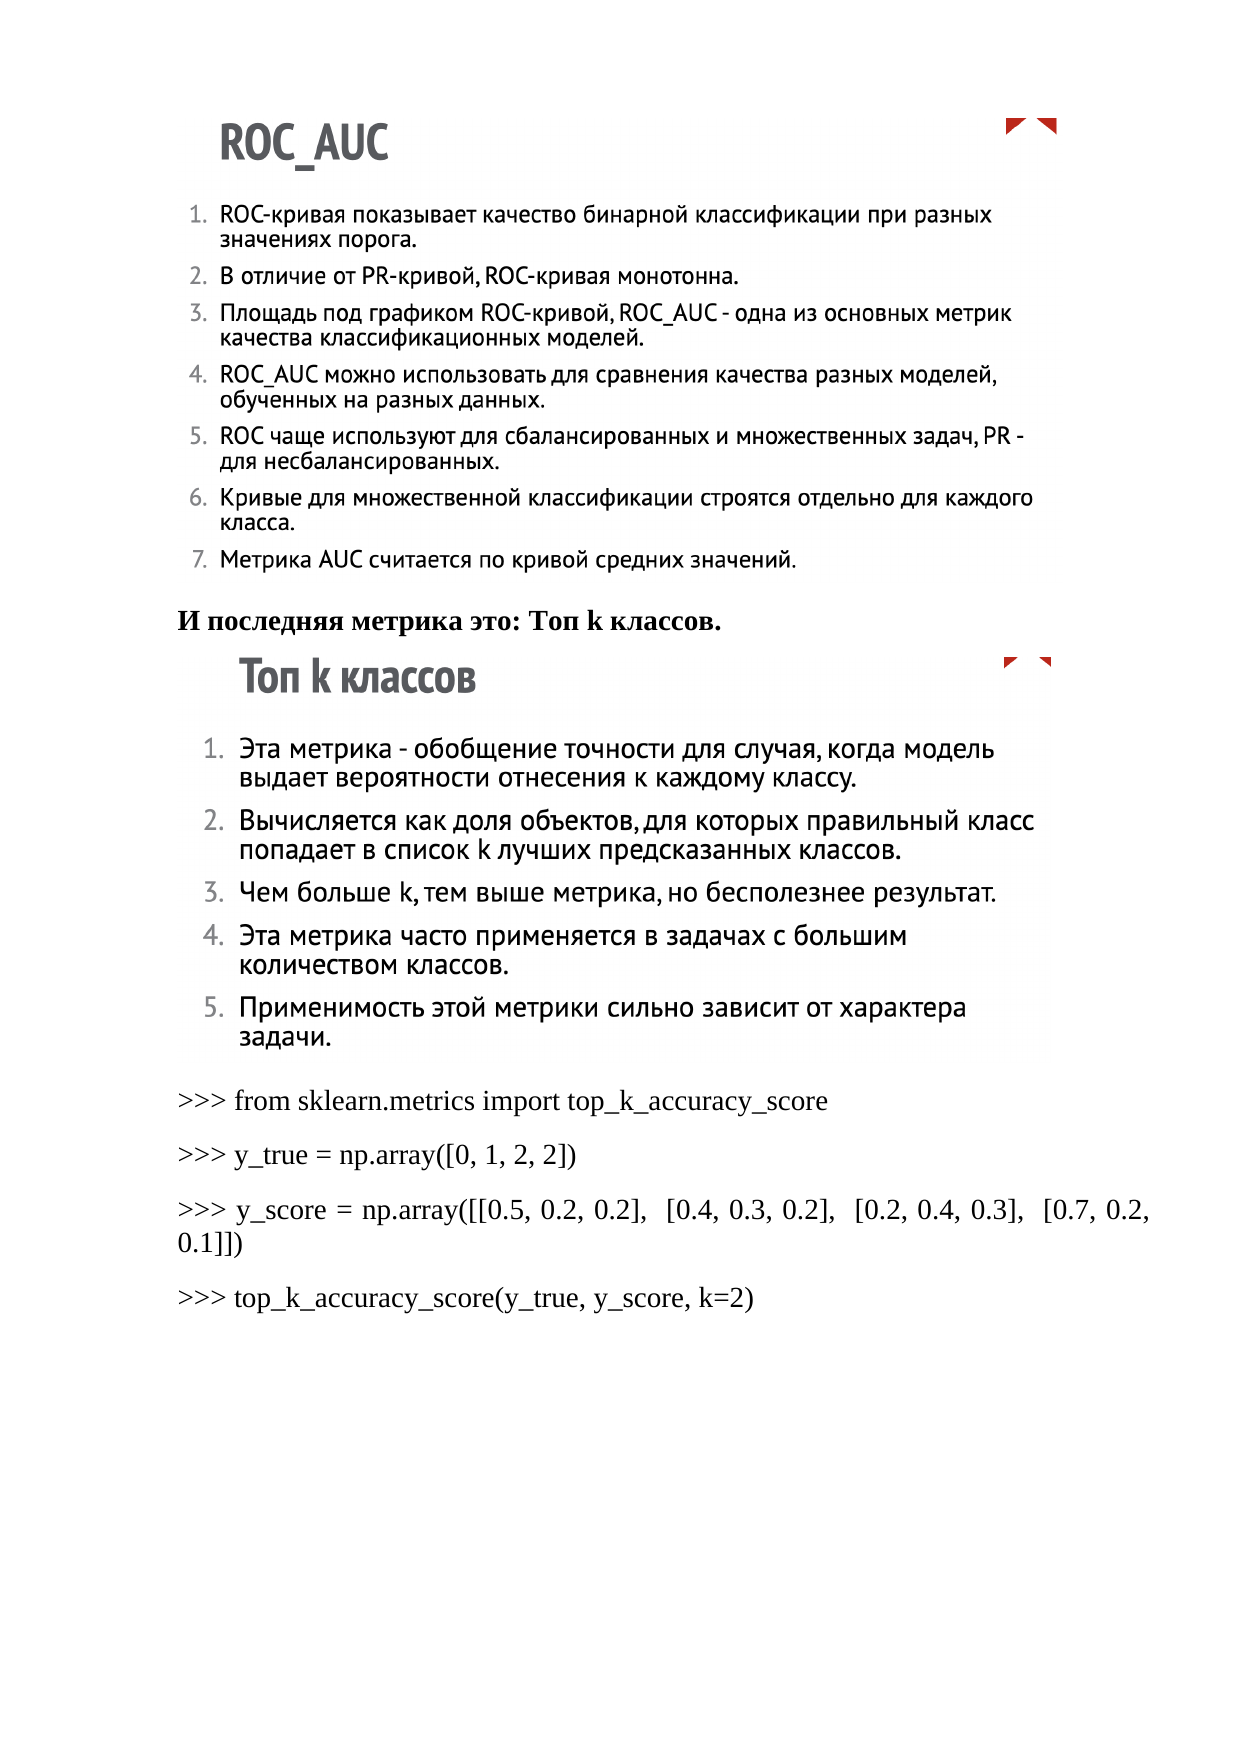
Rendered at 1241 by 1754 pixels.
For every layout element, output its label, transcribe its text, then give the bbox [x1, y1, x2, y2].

text >>> y_score = np.array([[0.5, 0.2, 0.2], [0.4, 0.3, 0.2], [0.2, 0.4, 0.3], [0.7, 0.2, 0.1]]) [177, 1192, 1152, 1259]
text >>> top_k_accuracy_score(y_true, y_score, k=2) [177, 1280, 1152, 1313]
text И последняя метрика это: Топ k классов. [177, 603, 1152, 637]
text >>> y_true = np.array([0, 1, 2, 2]) [177, 1137, 1152, 1171]
text >>> from sklearn.metrics import top_k_accuracy_score [177, 1083, 1152, 1117]
picture [177, 657, 1051, 1063]
picture [177, 118, 1064, 583]
